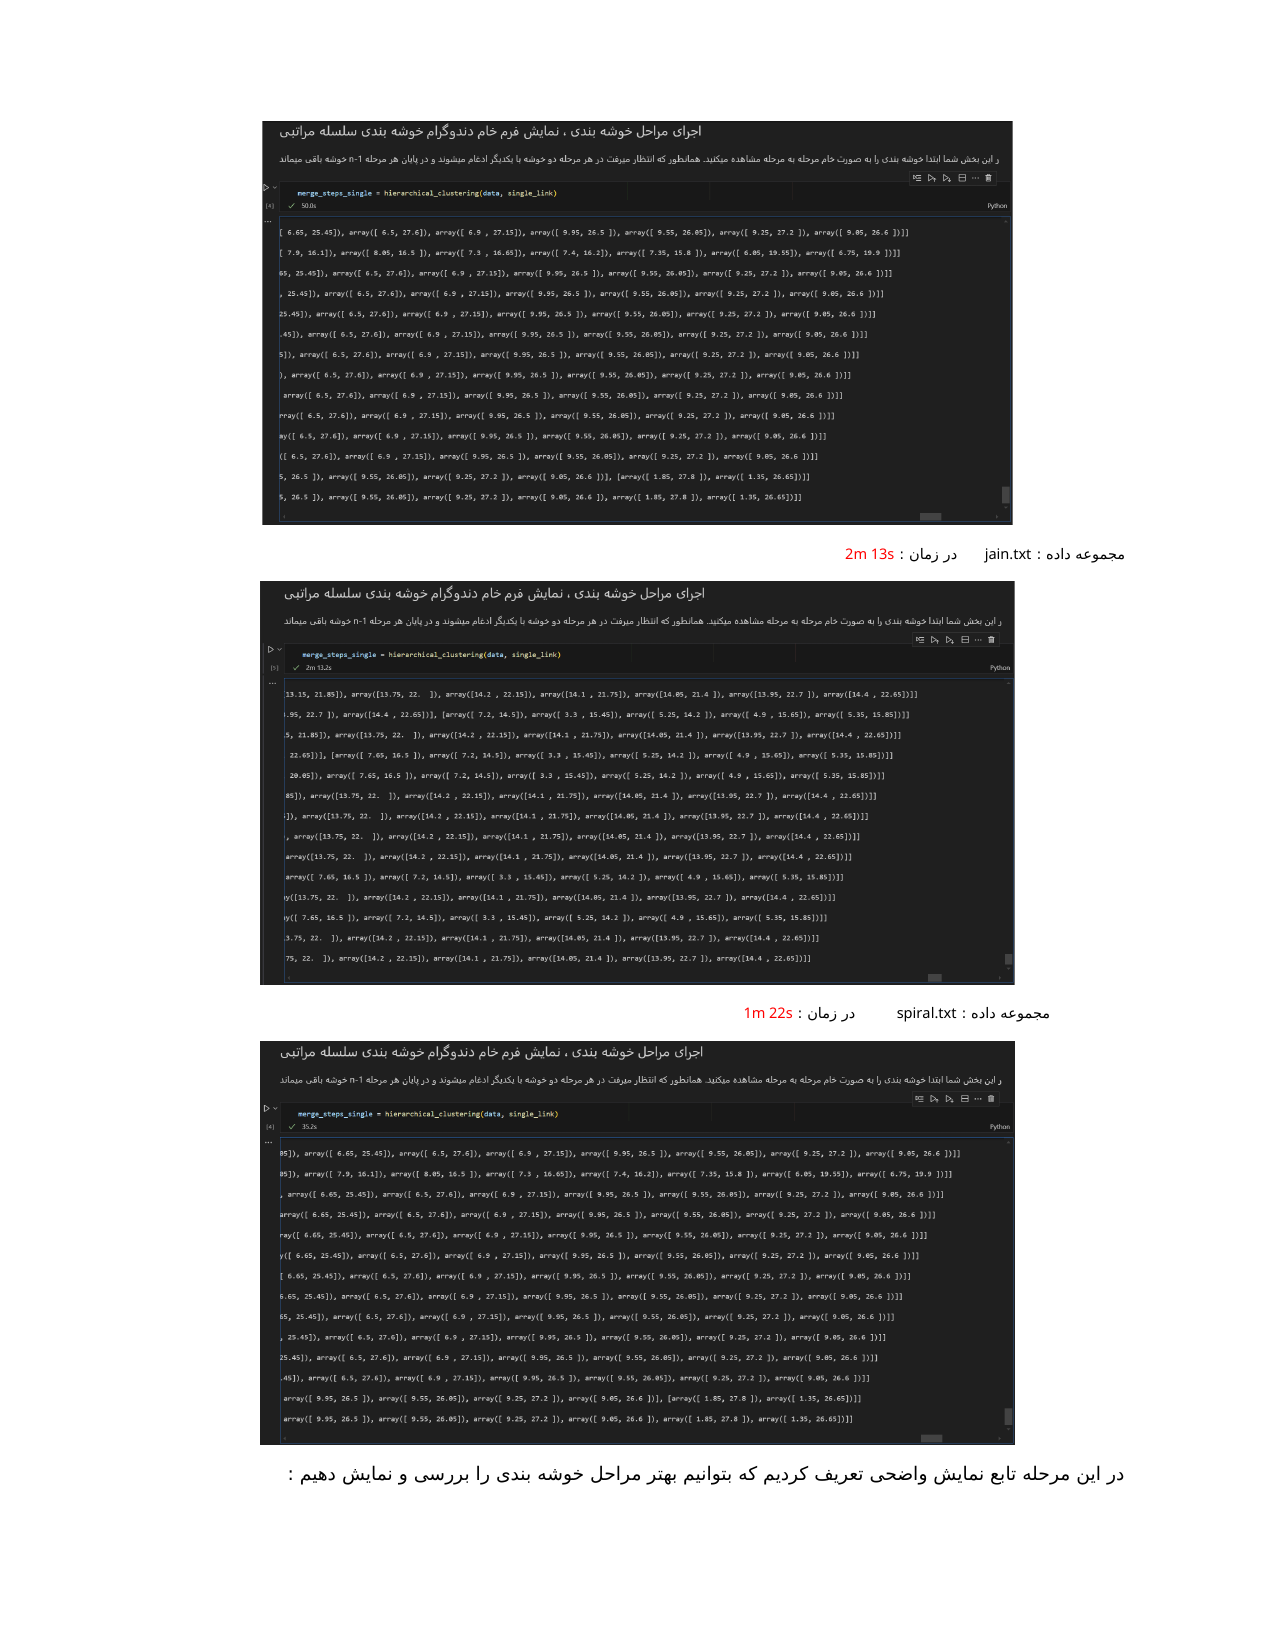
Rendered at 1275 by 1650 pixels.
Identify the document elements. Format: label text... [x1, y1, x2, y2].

picture [262, 121, 1013, 525]
text مجموعه داده : spiral.txt در زمان : 1m 22s [150, 1003, 1125, 1023]
text مجموعه داده : jain.txt در زمان : 2m 13s [150, 543, 1125, 563]
picture [260, 1041, 1015, 1445]
picture [260, 581, 1015, 985]
text در این مرحله تابع نمایش واضحی تعریف کردیم که بتوانیم بهتر مراحل خوشه بندی را بررسی و نمایش دهیم : [150, 1463, 1125, 1485]
